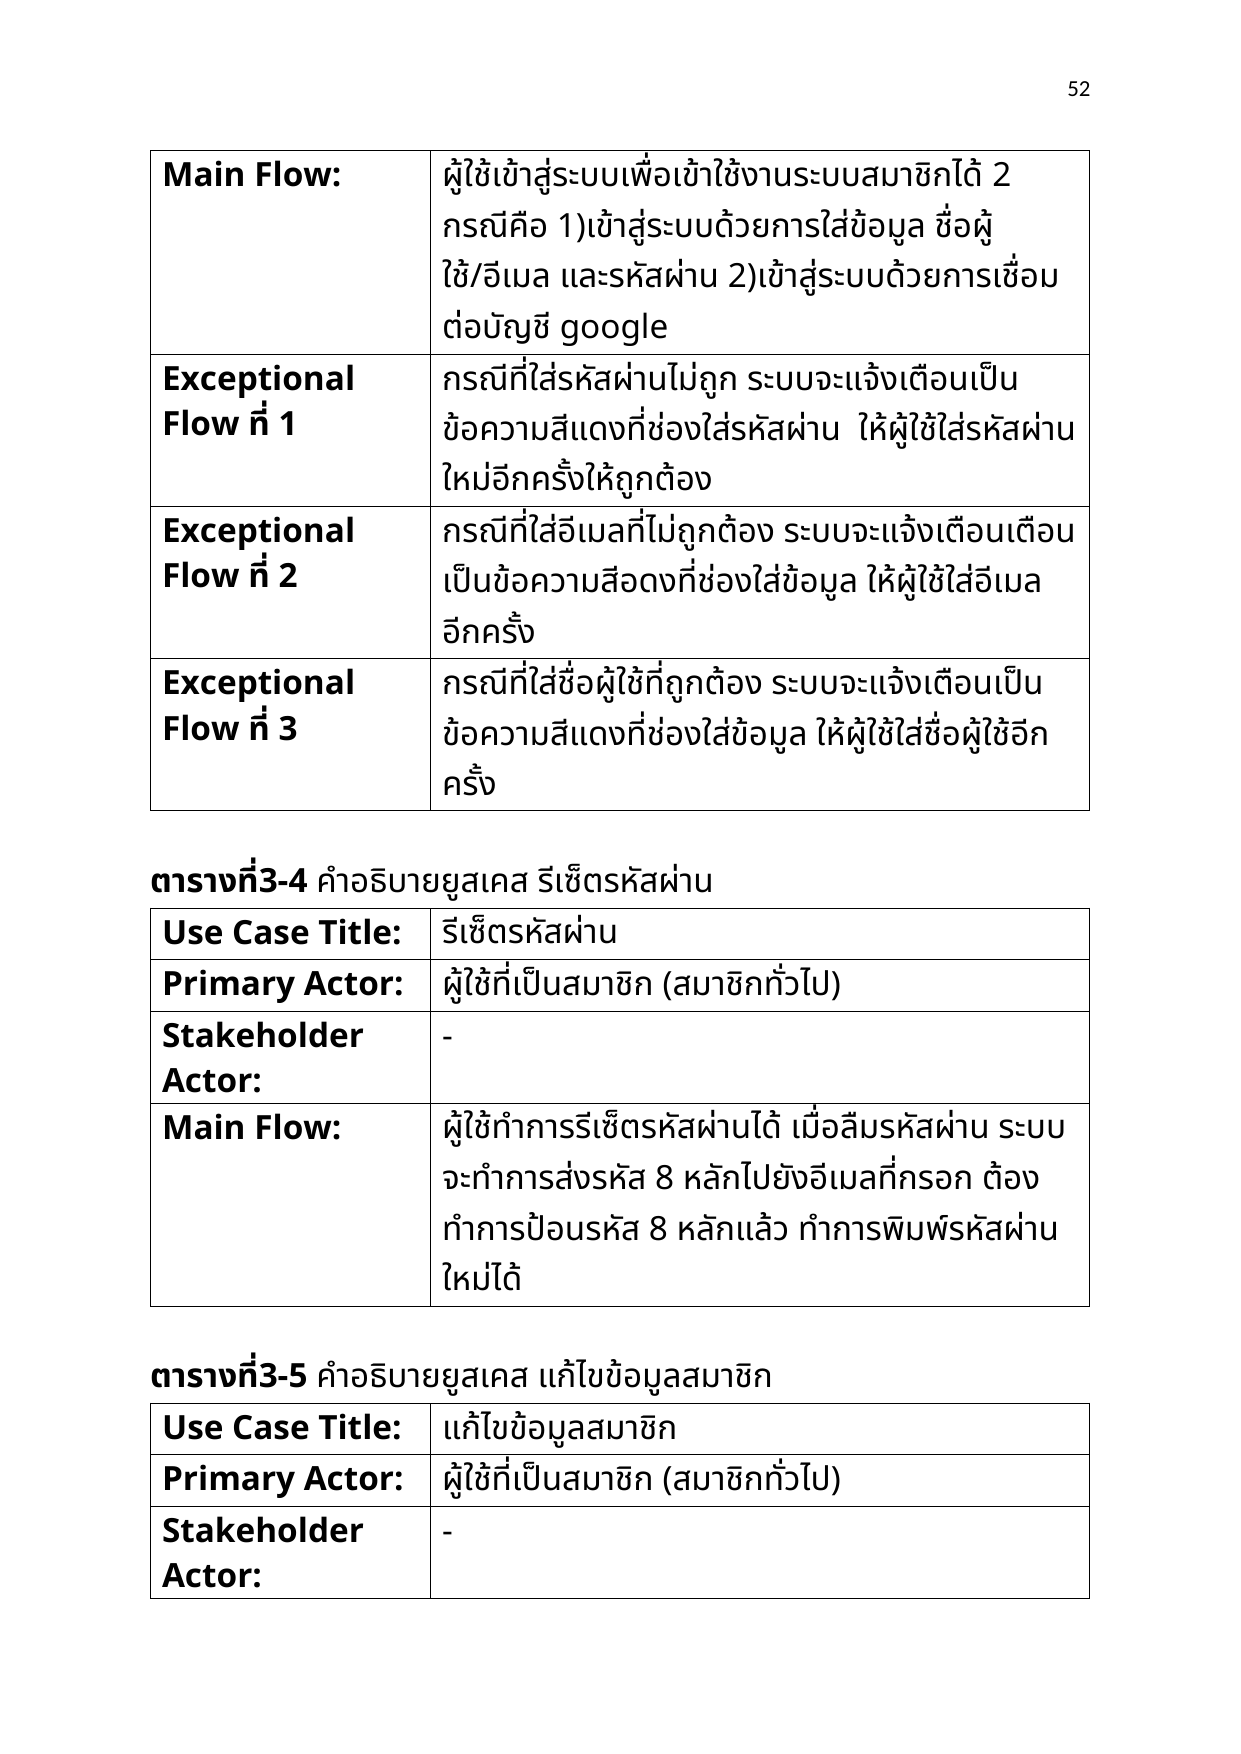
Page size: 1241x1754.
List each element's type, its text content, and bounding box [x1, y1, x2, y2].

table_cell ผู้ใช้ทำการรีเซ็ตรหัสผ่านได้ เมื่อลืมรหัสผ่าน ระบบจะทำการส่งรหัส 8 หลักไปยังอีเมลที่กรอก ต้องทำการป้อนรหัส 8 หลักแล้ว ทำการพิมพ์รหัสผ่านใหม่ได้ [431, 1104, 1089, 1306]
table_cell Stakeholder Actor: [151, 1507, 430, 1598]
table_cell - [431, 1012, 1089, 1102]
table_cell ผู้ใช้ที่เป็นสมาชิก (สมาชิกทั่วไป) [431, 1455, 1089, 1506]
table_cell กรณีที่ใส่ชื่อผู้ใช้ที่ถูกต้อง ระบบจะแจ้งเตือนเป็นข้อความสีแดงที่ช่องใส่ข้อมูล ให้ผู้ใช้ใส่ชื่อผู้ใช้อีกครั้ง [431, 659, 1089, 810]
text ตารางที่3-4 คำอธิบายยูสเคส รีเซ็ตรหัสผ่าน [150, 857, 1090, 907]
table_cell - [431, 1507, 1089, 1598]
table_header รีเซ็ตรหัสผ่าน [431, 909, 1089, 959]
table_cell Primary Actor: [151, 960, 430, 1011]
table_header Use Case Title: [151, 1404, 430, 1454]
table_cell Primary Actor: [151, 1455, 430, 1506]
table_header Use Case Title: [151, 909, 430, 959]
table_cell Exceptional Flow ที่ 3 [151, 659, 430, 810]
table_header แก้ไขข้อมูลสมาชิก [431, 1404, 1089, 1454]
table_cell กรณีที่ใส่อีเมลที่ไม่ถูกต้อง ระบบจะแจ้งเตือนเตือนเป็นข้อความสีอดงที่ช่องใส่ข้อมูล ให้ผู้ใช้ใส่อีเมลอีกครั้ง [431, 507, 1089, 658]
table_cell Main Flow: [151, 1104, 430, 1306]
table_cell Stakeholder Actor: [151, 1012, 430, 1102]
table_cell ผู้ใช้ที่เป็นสมาชิก (สมาชิกทั่วไป) [431, 960, 1089, 1011]
text ตารางที่3-5 คำอธิบายยูสเคส แก้ไขข้อมูลสมาชิก [150, 1352, 1090, 1403]
table_cell ผู้ใช้เข้าสู่ระบบเพื่อเข้าใช้งานระบบสมาชิกได้ 2 กรณีคือ 1)เข้าสู่ระบบด้วยการใส่ข้อมูล ชื่อผู้ใช้/อีเมล และรหัสผ่าน 2)เข้าสู่ระบบด้วยการเชื่อมต่อบัญชี google [431, 151, 1089, 353]
table_cell กรณีที่ใส่รหัสผ่านไม่ถูก ระบบจะแจ้งเตือนเป็นข้อความสีแดงที่ช่องใส่รหัสผ่าน ให้ผู้ใช้ใส่รหัสผ่านใหม่อีกครั้งให้ถูกต้อง [431, 355, 1089, 506]
table_cell Main Flow: [151, 151, 430, 353]
table_cell Exceptional Flow ที่ 1 [151, 355, 430, 506]
table_cell Exceptional Flow ที่ 2 [151, 507, 430, 658]
